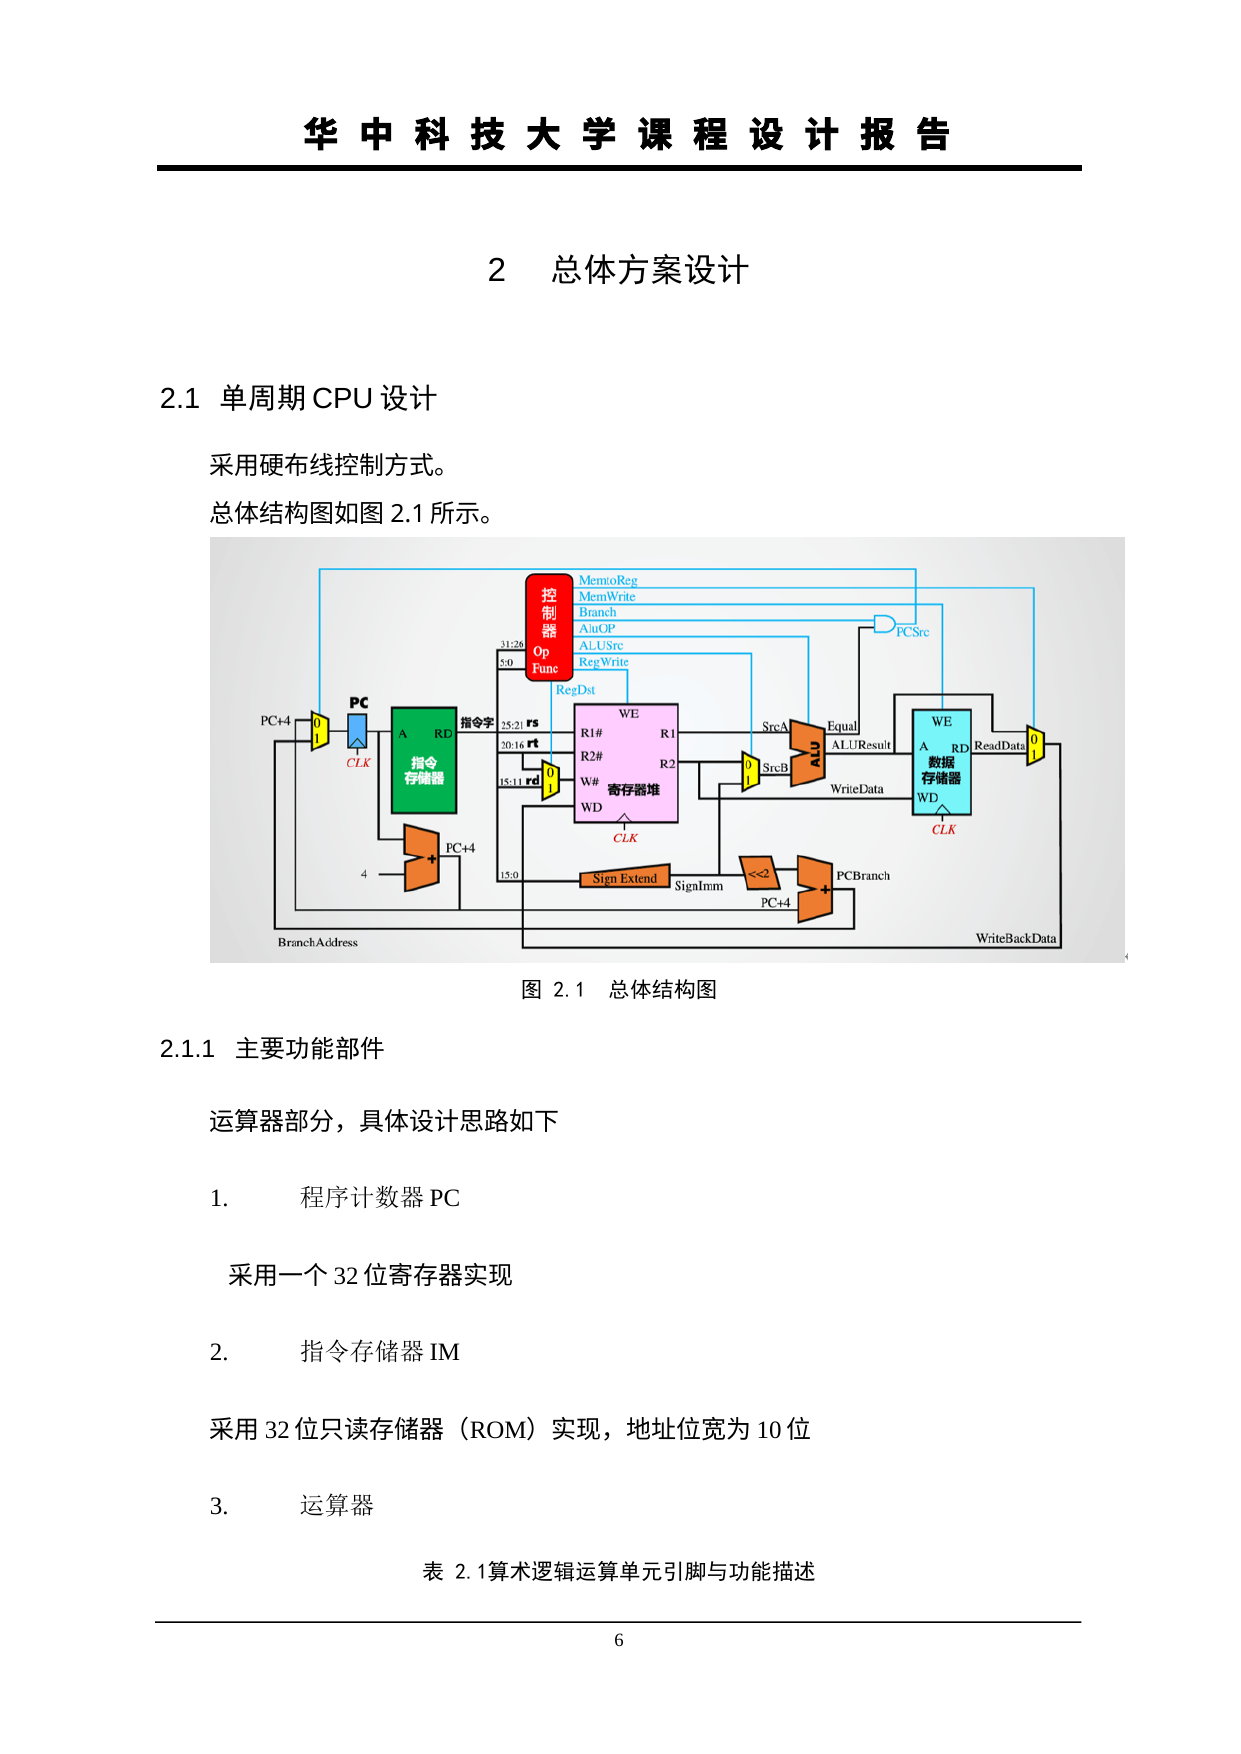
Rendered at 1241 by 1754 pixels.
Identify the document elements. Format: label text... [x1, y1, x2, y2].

text 总体结构图如图 2.1所示。 [159, 487, 1075, 535]
text 采用一个32位寄存器实现 [159, 1249, 1078, 1297]
subtitle 程序计数器PC [209, 1172, 1078, 1220]
text 表 2.1算术逻辑运算单元引脚与功能描述 [159, 1557, 1078, 1582]
subtitle 运算器 [209, 1480, 1078, 1528]
subtitle 单周期CPU设计 [159, 379, 1053, 414]
text 采用硬布线控制方式。 [159, 439, 1075, 487]
text 图 2.1 总体结构图 [159, 975, 1078, 1000]
subtitle 主要功能部件 [159, 1024, 1078, 1072]
text 运算器部分，具体设计思路如下 [159, 1096, 1075, 1143]
subtitle 指令存储器IM [209, 1326, 1078, 1374]
subtitle 总体方案设计 [159, 248, 1078, 289]
picture [209, 535, 1128, 963]
text 采用32位只读存储器（ROM）实现，地址位宽为10位 [159, 1403, 1075, 1451]
